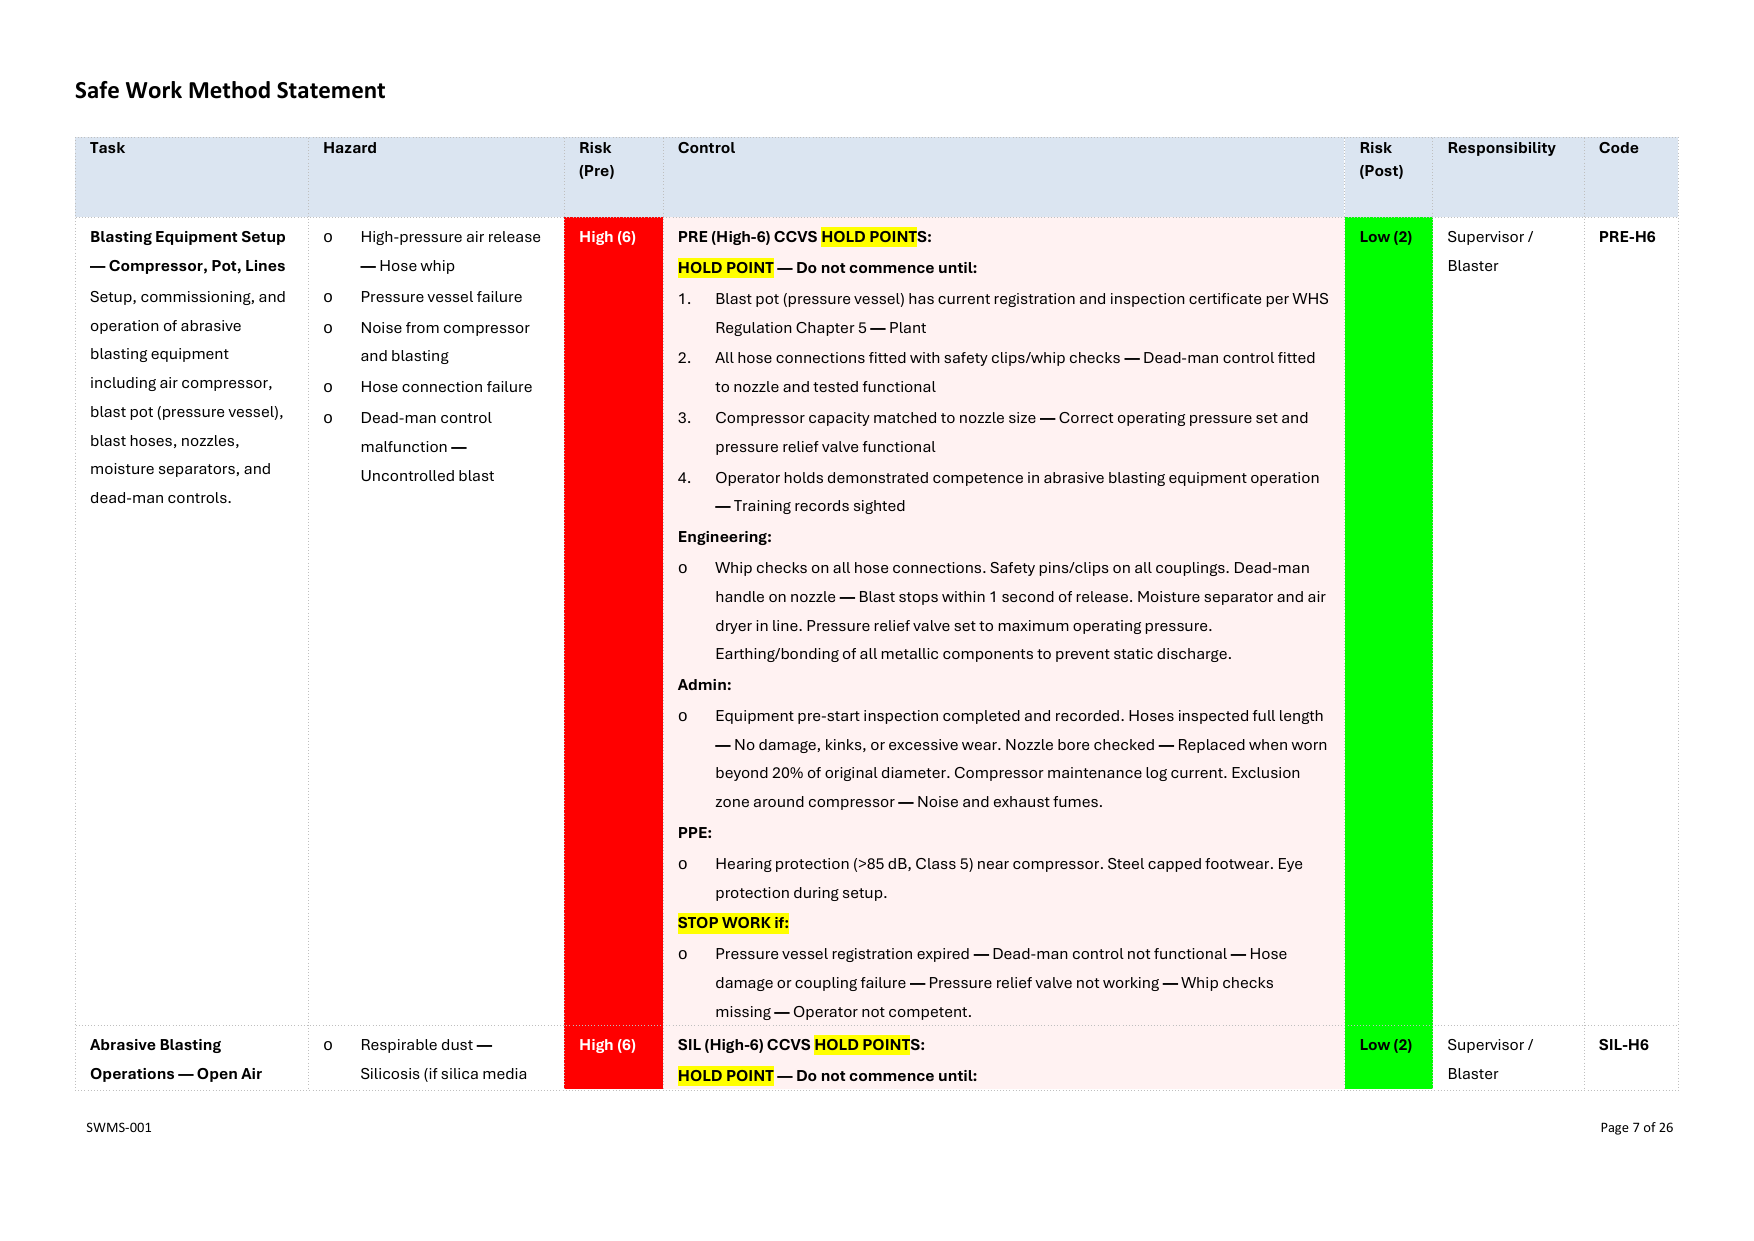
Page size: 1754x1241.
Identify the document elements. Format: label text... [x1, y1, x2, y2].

table_cell Blasting Equipment Setup — Compressor, Pot, Lines Setup, commissioning, and operation of abrasive blasting equipment including air compressor, blast pot (pressure vessel), blast hoses, nozzles, moisture separators, and dead-man controls. [75, 217, 308, 1025]
table_header Risk (Pre) [564, 137, 663, 217]
table_cell PRE (High-6) CCVS HOLD POINTS: HOLD POINT — Do not commence until: Blast pot (pressure vessel) has current registration and inspection certificate per WHS Regulation Chapter 5 — Plant All hose connections fitted with safety clips/whip checks — Dead-man control fitted to nozzle and tested functional Compressor capacity matched to nozzle size — Correct operating pressure set and pressure relief valve functional Operator holds demonstrated competence in abrasive blasting equipment operation — Training records sighted Engineering: Whip checks on all hose connections. Safety pins/clips on all couplings. Dead-man handle on nozzle — Blast stops within 1 second of release. Moisture separator and air dryer in line. Pressure relief valve set to maximum operating pressure. Earthing/bonding of all metallic components to prevent static discharge. Admin: Equipment pre-start inspection completed and recorded. Hoses inspected full length — No damage, kinks, or excessive wear. Nozzle bore checked — Replaced when worn beyond 20% of original diameter. Compressor maintenance log current. Exclusion zone around compressor — Noise and exhaust fumes. PPE: Hearing protection (>85 dB, Class 5) near compressor. Steel capped footwear. Eye protection during setup. STOP WORK if: Pressure vessel registration expired — Dead-man control not functional — Hose damage or coupling failure — Pressure relief valve not working — Whip checks missing — Operator not competent. [663, 217, 1344, 1025]
table_header Risk (Post) [1345, 137, 1433, 217]
table_cell Low (2) [1345, 217, 1433, 1025]
table_cell High-pressure air release — Hose whip Pressure vessel failure Noise from compressor and blasting Hose connection failure Dead-man control malfunction — Uncontrolled blast [308, 217, 564, 1025]
table_cell PRE-H6 [1584, 217, 1678, 1025]
table_cell SIL-H6 [1584, 1025, 1678, 1089]
table_cell Supervisor / Blaster [1433, 1025, 1584, 1089]
table_cell High (6) [564, 217, 663, 1025]
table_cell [75, 1025, 308, 1089]
table_header Responsibility [1433, 137, 1584, 217]
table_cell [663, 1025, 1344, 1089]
table_header Task [75, 137, 308, 217]
table_cell Low (2) [1345, 1025, 1433, 1089]
table_cell High (6) [564, 1025, 663, 1089]
table_header Control [663, 137, 1344, 217]
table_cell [308, 1025, 564, 1089]
table_header Hazard [308, 137, 564, 217]
table_header Code [1584, 137, 1678, 217]
table_cell Supervisor / Blaster [1433, 217, 1584, 1025]
